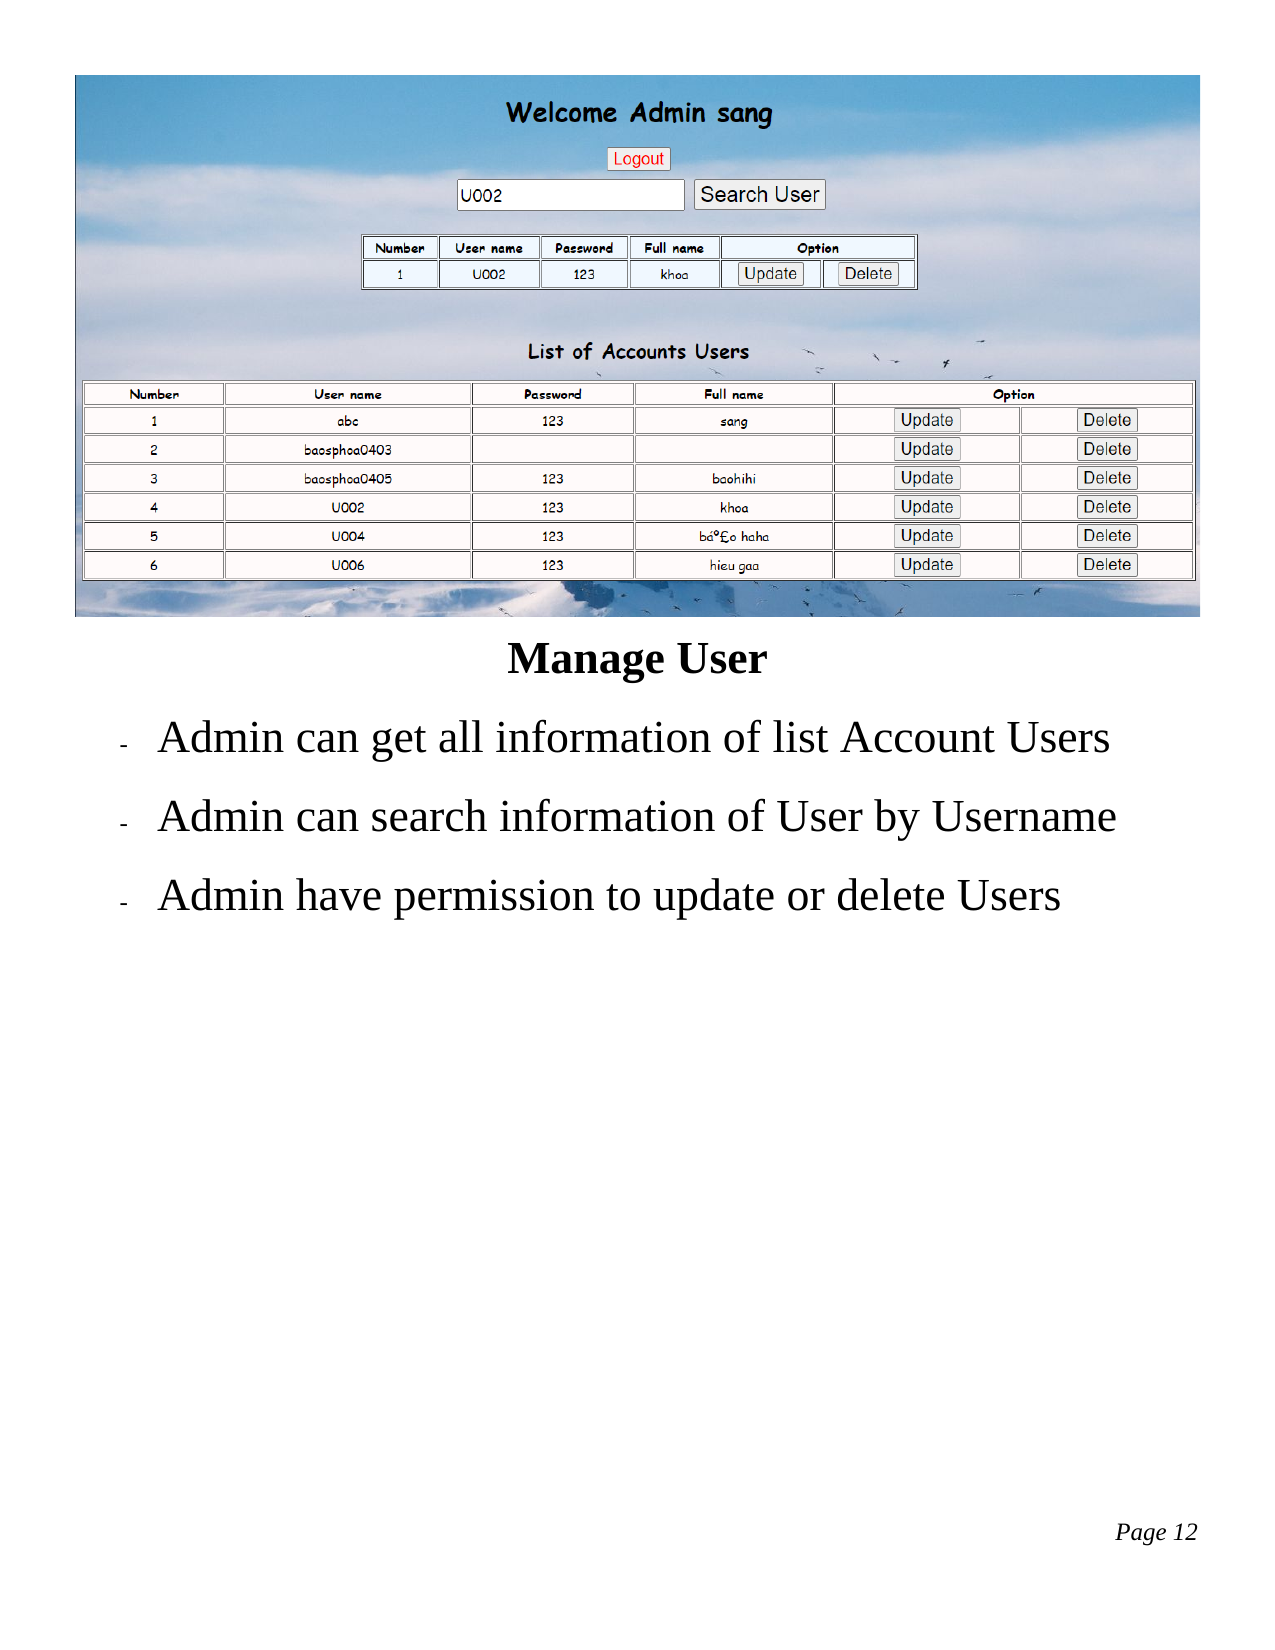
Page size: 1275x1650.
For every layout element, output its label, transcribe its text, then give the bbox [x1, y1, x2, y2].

list Admin can search information of User by Username [119, 789, 1200, 842]
list Admin can get all information of list Account Users [119, 710, 1200, 763]
text Manage User [75, 631, 1200, 683]
picture [75, 75, 1200, 617]
list Admin have permission to update or delete Users [119, 868, 1200, 921]
